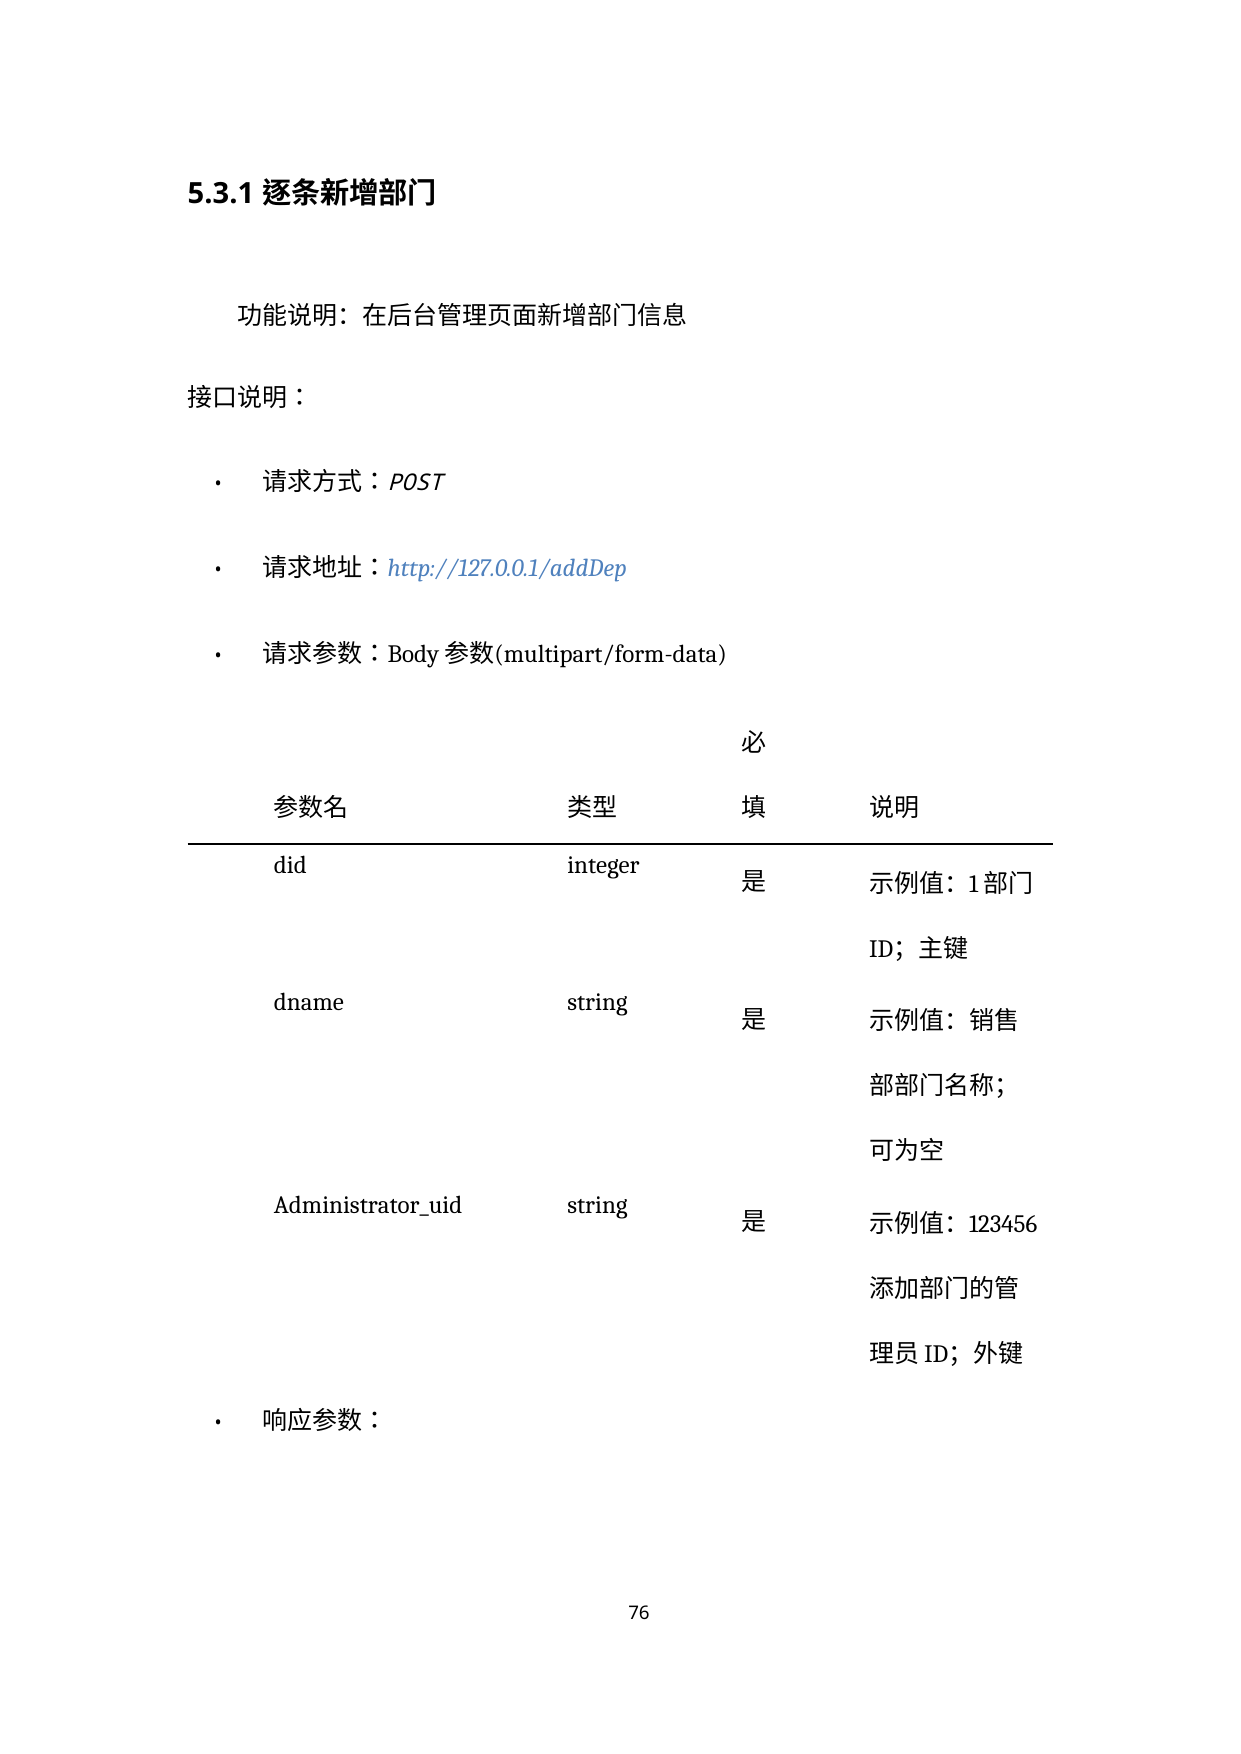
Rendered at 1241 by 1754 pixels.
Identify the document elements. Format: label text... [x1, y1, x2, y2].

table_cell 示例值：123456添加部门的管理员ID；外键 [783, 1185, 1053, 1387]
table_cell string [481, 1185, 655, 1387]
list 请求参数：Body参数(multipart/form-data) [212, 620, 1053, 685]
table_header 类型 [481, 706, 655, 843]
table_cell 示例值：销售部部门名称；可为空 [783, 983, 1053, 1185]
list 响应参数： [212, 1387, 1053, 1452]
text 接口说明： [187, 364, 1053, 429]
table_cell dname [188, 983, 481, 1185]
table_cell 是 [655, 845, 783, 982]
table_header 必填 [655, 706, 783, 843]
table_header 参数名 [188, 706, 481, 843]
table_cell did [188, 845, 481, 982]
list 请求地址：http://127.0.0.1/addDep [212, 534, 1053, 599]
table_header 说明 [783, 706, 1053, 843]
subtitle 5.3.1 逐条新增部门 [187, 160, 1053, 225]
table_cell 是 [655, 983, 783, 1185]
table_cell 示例值：1部门ID；主键 [783, 845, 1053, 982]
table_cell integer [481, 845, 655, 982]
table_cell 是 [655, 1185, 783, 1387]
table_cell Administrator_uid [188, 1185, 481, 1387]
table_cell string [481, 983, 655, 1185]
list 请求方式：POST [212, 448, 1053, 513]
text 功能说明：在后台管理页面新增部门信息 [237, 281, 1003, 346]
